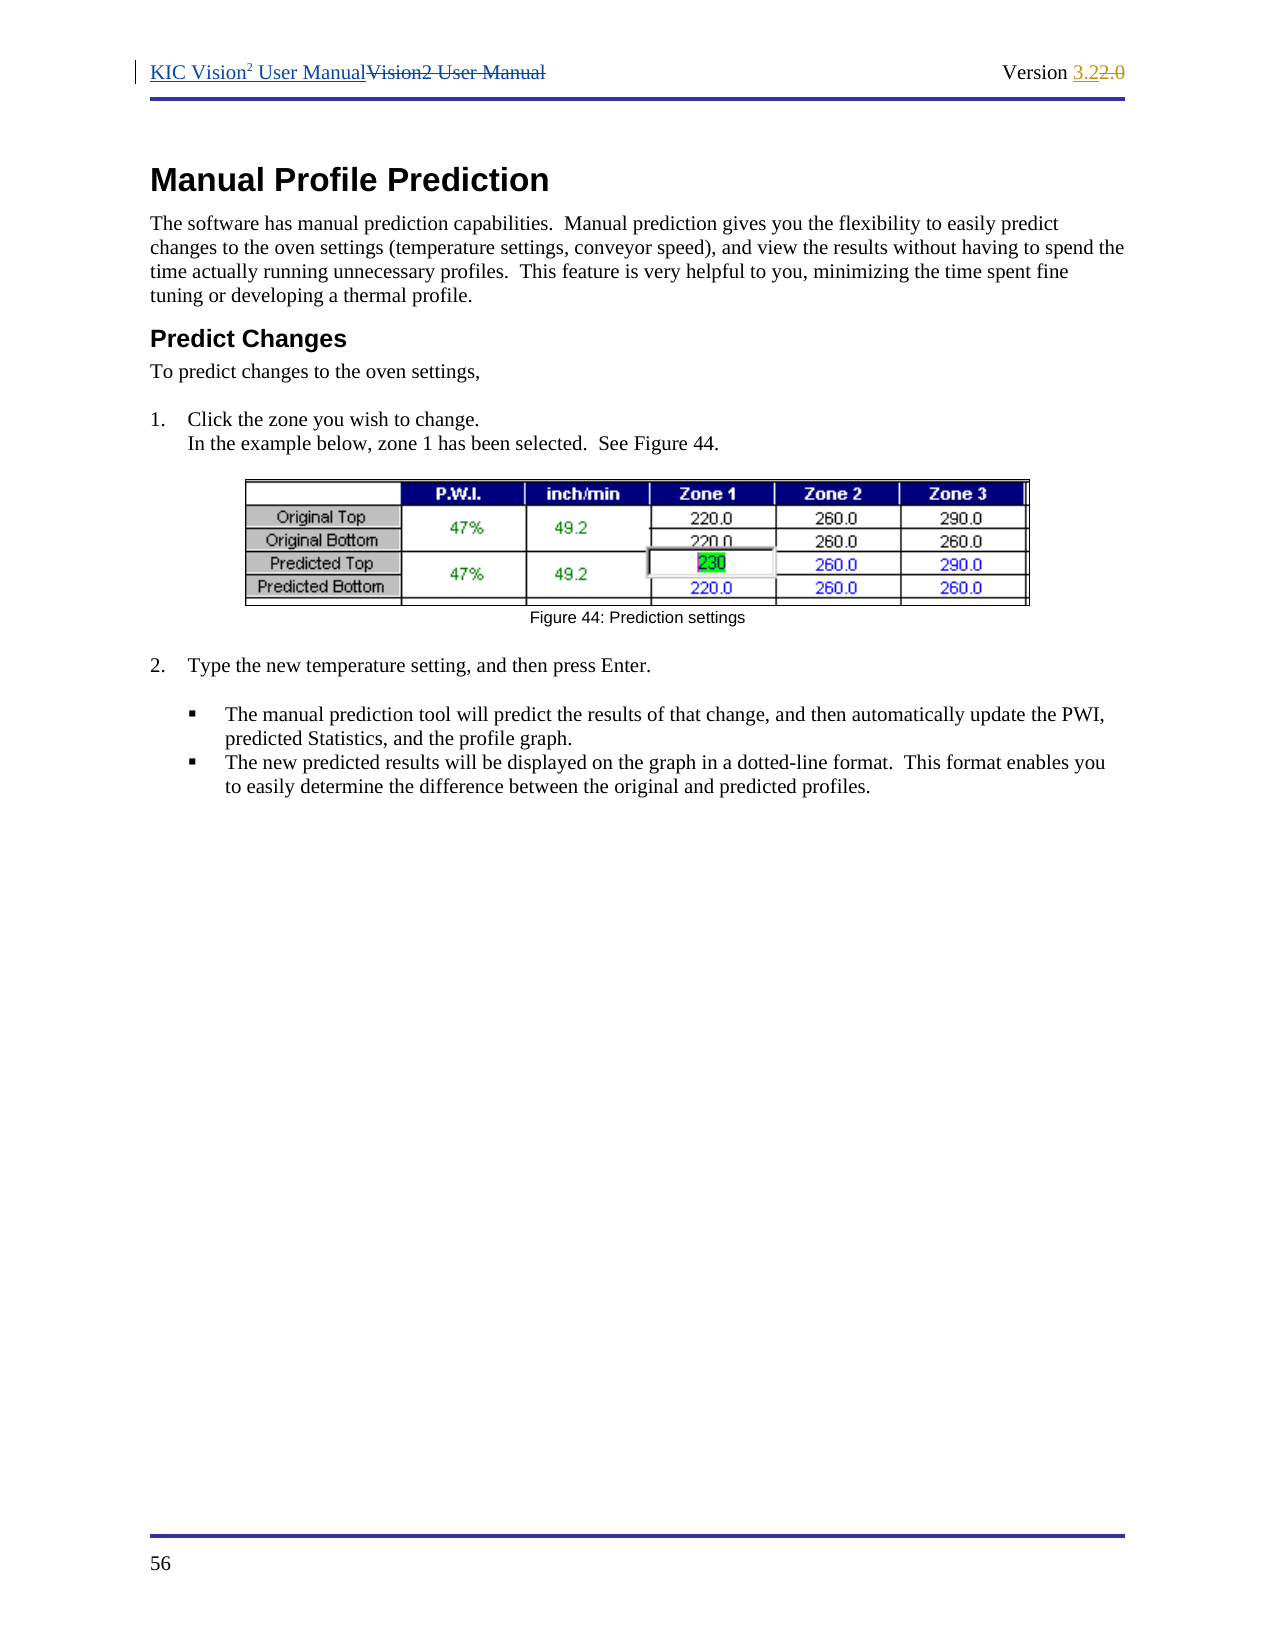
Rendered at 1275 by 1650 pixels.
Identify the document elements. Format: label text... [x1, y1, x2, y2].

text To predict changes to the oven settings, [150, 359, 1125, 383]
subtitle Predict Changes [150, 324, 1125, 353]
text The software has manual prediction capabilities. Manual prediction gives you the flexibility to easily predict changes to the oven settings (temperature settings, conveyor speed), and view the results without having to spend the time actually running unnecessary profiles. This feature is very helpful to you, minimizing the time spent fine tuning or developing a thermal profile. [150, 211, 1125, 307]
picture [246, 480, 1029, 605]
list The manual prediction tool will predict the results of that change, and then automatically update the PWI, predicted Statistics, and the profile graph. [187, 702, 1125, 750]
list Click the zone you wish to change. [150, 407, 1125, 431]
subtitle Manual Profile Prediction [150, 160, 1125, 198]
list Type the new temperature setting, and then press Enter. [150, 653, 1125, 677]
list The new predicted results will be displayed on the graph in a dotted-line format. This format enables you to easily determine the difference between the original and predicted profiles. [187, 750, 1125, 798]
